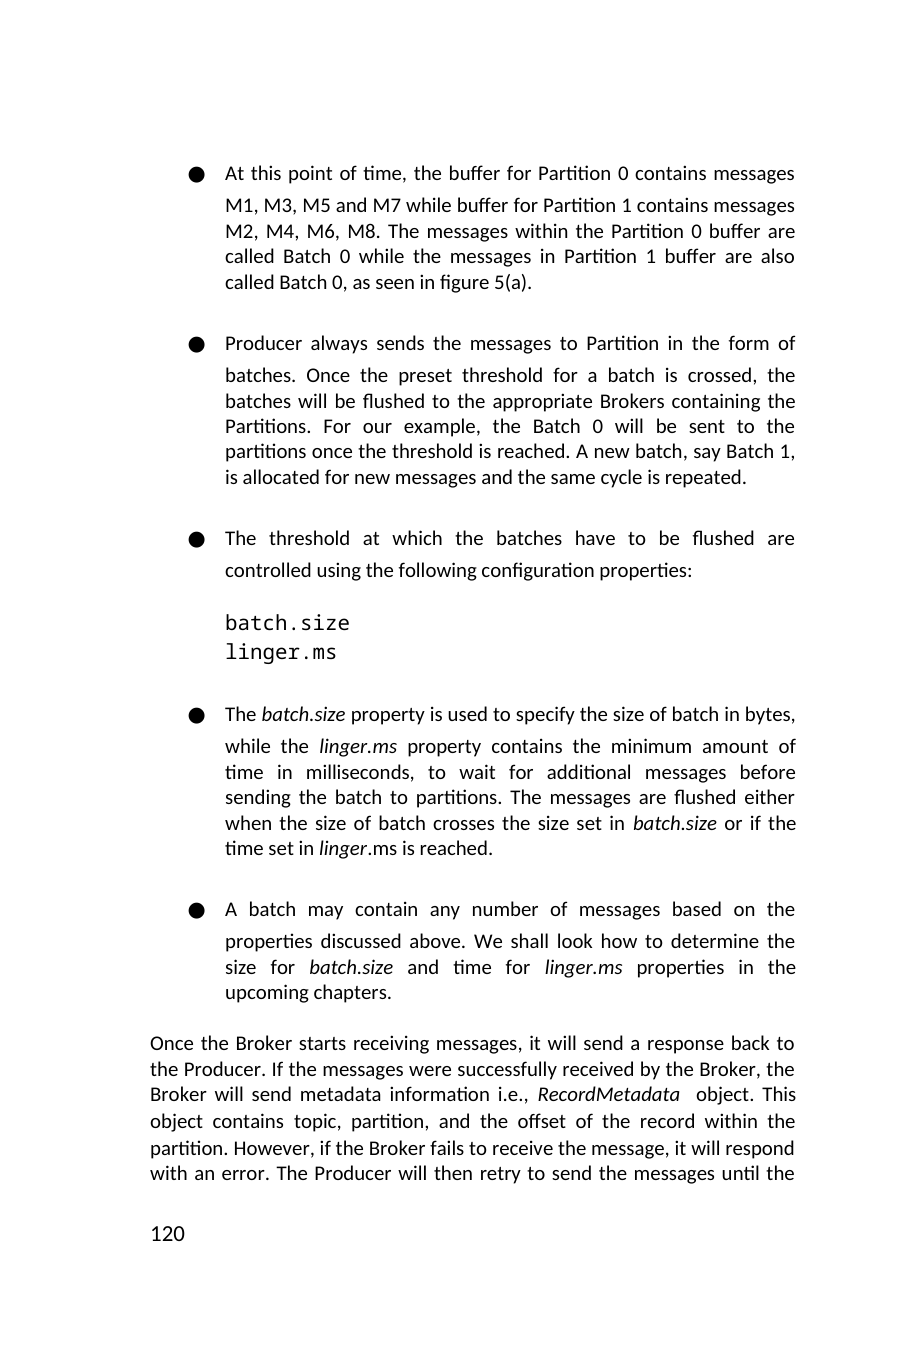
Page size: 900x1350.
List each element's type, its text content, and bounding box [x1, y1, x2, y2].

list Producer always sends the messages to Partition in the form of batches. Once the preset threshold for a batch is crossed, the batches will be flushed to the appropriate Brokers containing the Partitions. For our example, the Batch 0 will be sent to the partitions once the threshold is reached. A new batch, say Batch 1, is allocated for new messages and the same cycle is repeated. [187, 320, 796, 489]
list The threshold at which the batches have to be flushed are controlled using the following configuration properties: [187, 515, 796, 583]
list The batch.size property is used to specify the size of batch in bytes, while the linger.ms property contains the minimum amount of time in milliseconds, to wait for additional messages before sending the batch to partitions. The messages are flushed either when the size of batch crosses the size set in batch.size or if the time set in linger.ms is reached. [187, 691, 796, 861]
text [150, 1030, 796, 1186]
list At this point of time, the buffer for Partition 0 contains messages M1, M3, M5 and M7 while buffer for Partition 1 contains messages M2, M4, M6, M8. The messages within the Partition 0 buffer are called Batch 0 while the messages in Partition 1 buffer are also called Batch 0, as seen in figure 5(a). [187, 150, 796, 294]
text batch.size [225, 608, 796, 637]
list A batch may contain any number of messages based on the properties discussed above. We shall look how to determine the size for batch.size and time for linger.ms properties in the upcoming chapters. [187, 886, 796, 1005]
text linger.ms [225, 637, 796, 665]
